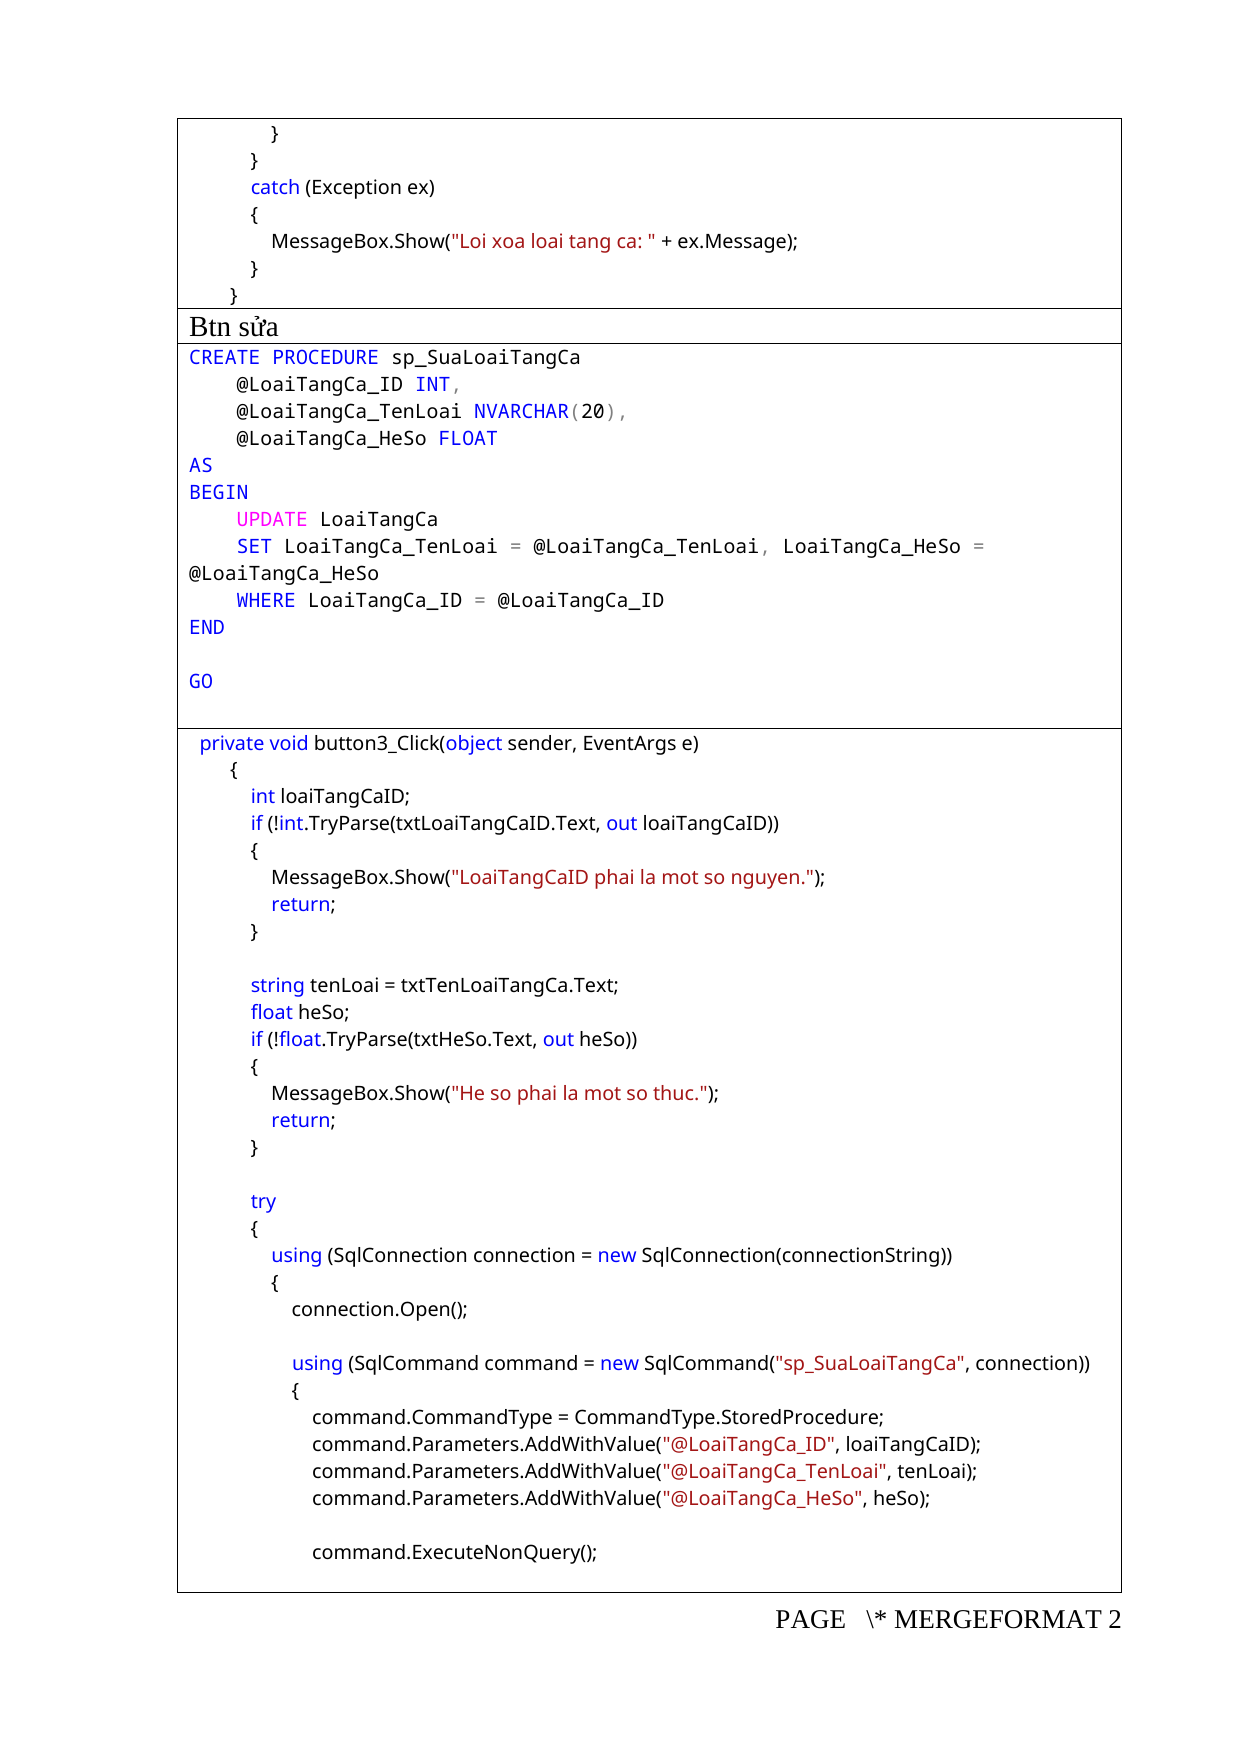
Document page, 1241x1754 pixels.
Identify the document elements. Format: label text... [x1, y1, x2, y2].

table_cell Btn sửa [178, 309, 1121, 343]
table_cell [178, 729, 1121, 1592]
table_cell CREATE PROCEDURE sp_SuaLoaiTangCa @LoaiTangCa_ID INT, @LoaiTangCa_TenLoai NVARCHAR(20), @LoaiTangCa_HeSo FLOAT AS BEGIN UPDATE LoaiTangCa SET LoaiTangCa_TenLoai = @LoaiTangCa_TenLoai, LoaiTangCa_HeSo = @LoaiTangCa_HeSo WHERE LoaiTangCa_ID = @LoaiTangCa_ID END GO [178, 344, 1121, 728]
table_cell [178, 119, 1121, 308]
